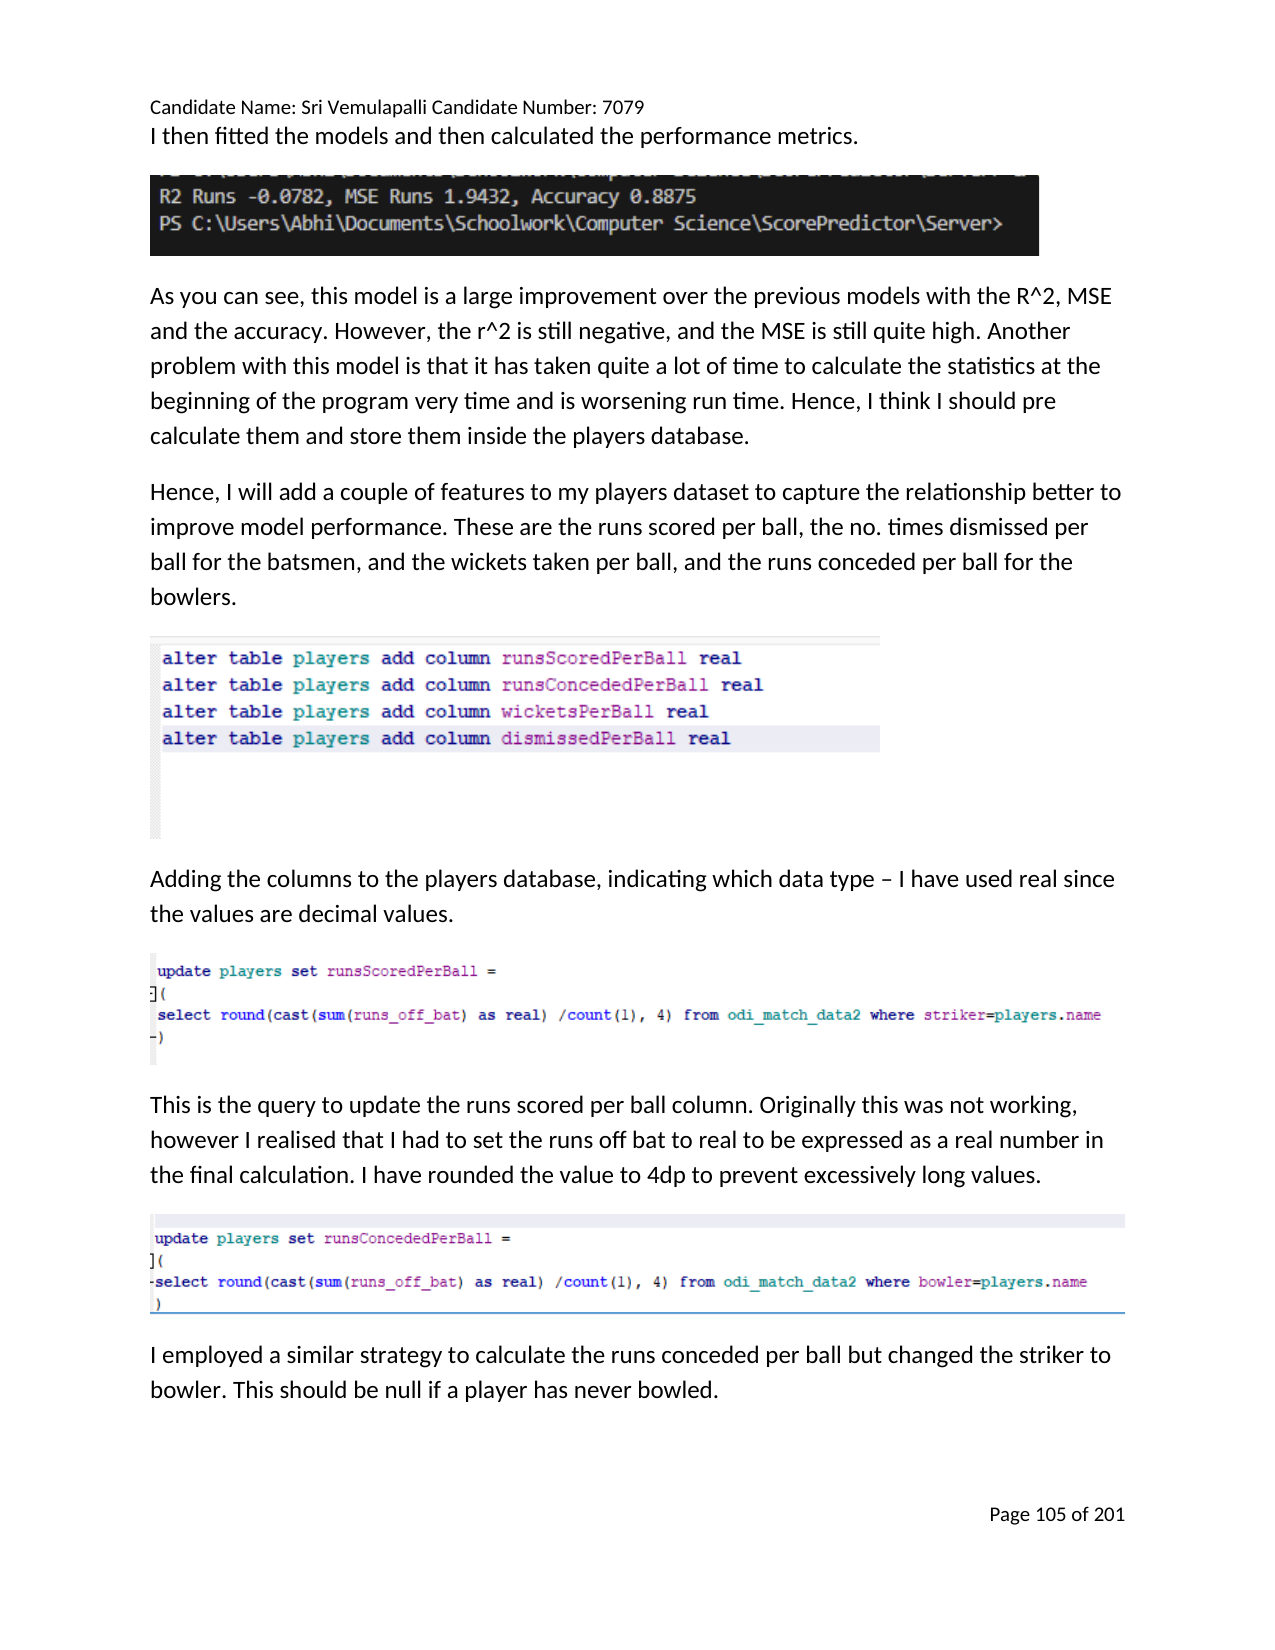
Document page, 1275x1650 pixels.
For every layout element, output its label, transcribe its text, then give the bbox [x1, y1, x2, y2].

text This is the query to update the runs scored per ball column. Originally this was not working, however I realised that I had to set the runs off bat to real to be expressed as a real number in the final calculation. I have rounded the value to 4dp to prevent excessively long values. [150, 1089, 1125, 1189]
text I employed a similar strategy to calculate the runs conceded per ball but changed the striker to bowler. This should be null if a player has never bowled. [150, 1339, 1125, 1405]
text Hence, I will add a couple of features to my players dataset to capture the relationship better to improve model performance. These are the runs scored per ball, the no. times dismissed per ball for the batsmen, and the wickets taken per ball, and the runs conceded per ball for the bowlers. [150, 476, 1125, 611]
picture [150, 175, 1040, 256]
text Adding the columns to the players database, indicating which data type – I have used real since the values are decimal values. [150, 863, 1125, 928]
picture [150, 953, 1125, 1065]
picture [150, 1214, 1125, 1315]
text I then fitted the models and then calculated the performance metrics. [150, 120, 1125, 151]
picture [150, 636, 880, 839]
text As you can see, this model is a large improvement over the previous models with the R^2, MSE and the accuracy. However, the r^2 is still negative, and the MSE is still quite high. Another problem with this model is that it has taken quite a lot of time to calculate the statistics at the beginning of the program very time and is worsening run time. Hence, I think I should pre calculate them and store them inside the players database. [150, 280, 1125, 451]
